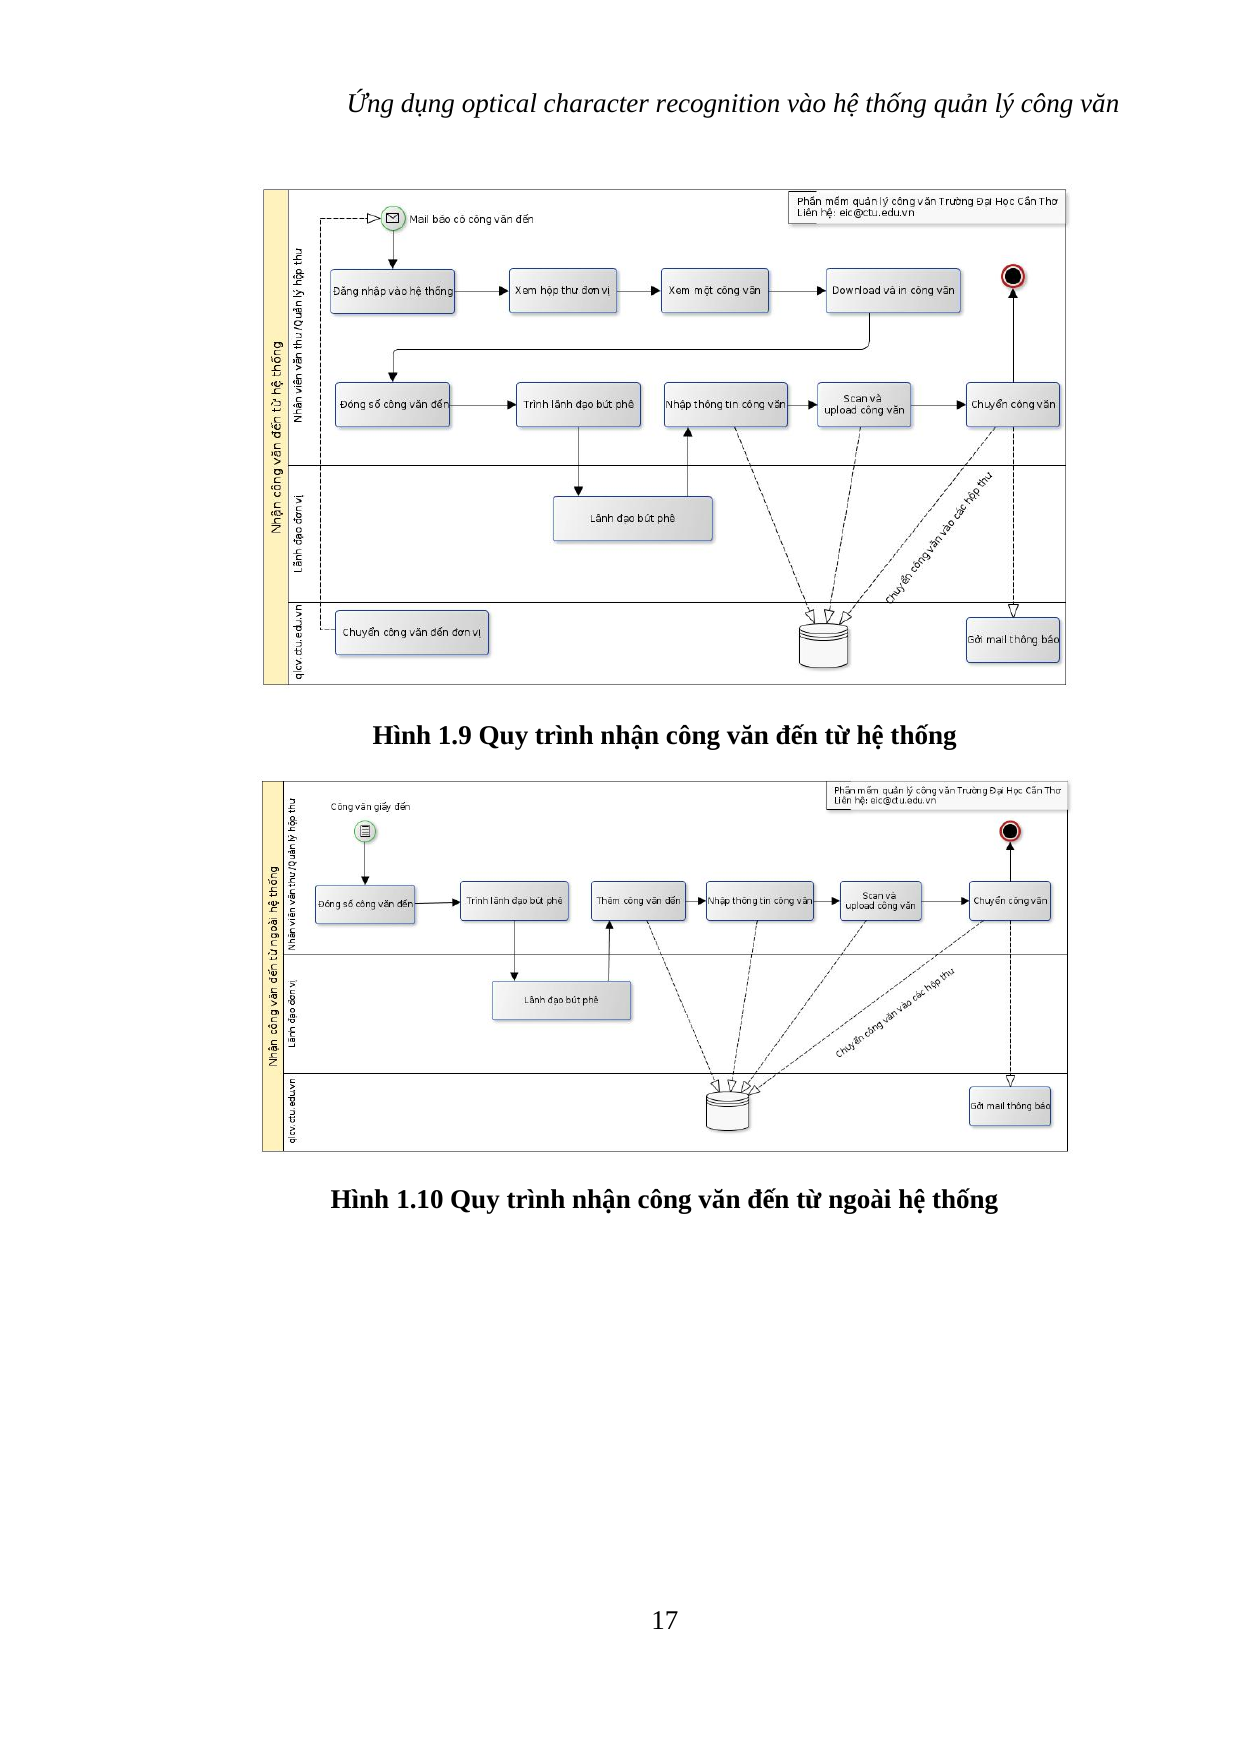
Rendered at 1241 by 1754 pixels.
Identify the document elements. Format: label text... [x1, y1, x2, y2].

picture [251, 177, 1078, 697]
text Hình . Quy trình nhận công văn đến từ hệ thống [207, 719, 1122, 750]
text Hình . Quy trình nhận công văn đến từ ngoài hệ thống [207, 1184, 1122, 1215]
picture [251, 771, 1078, 1161]
